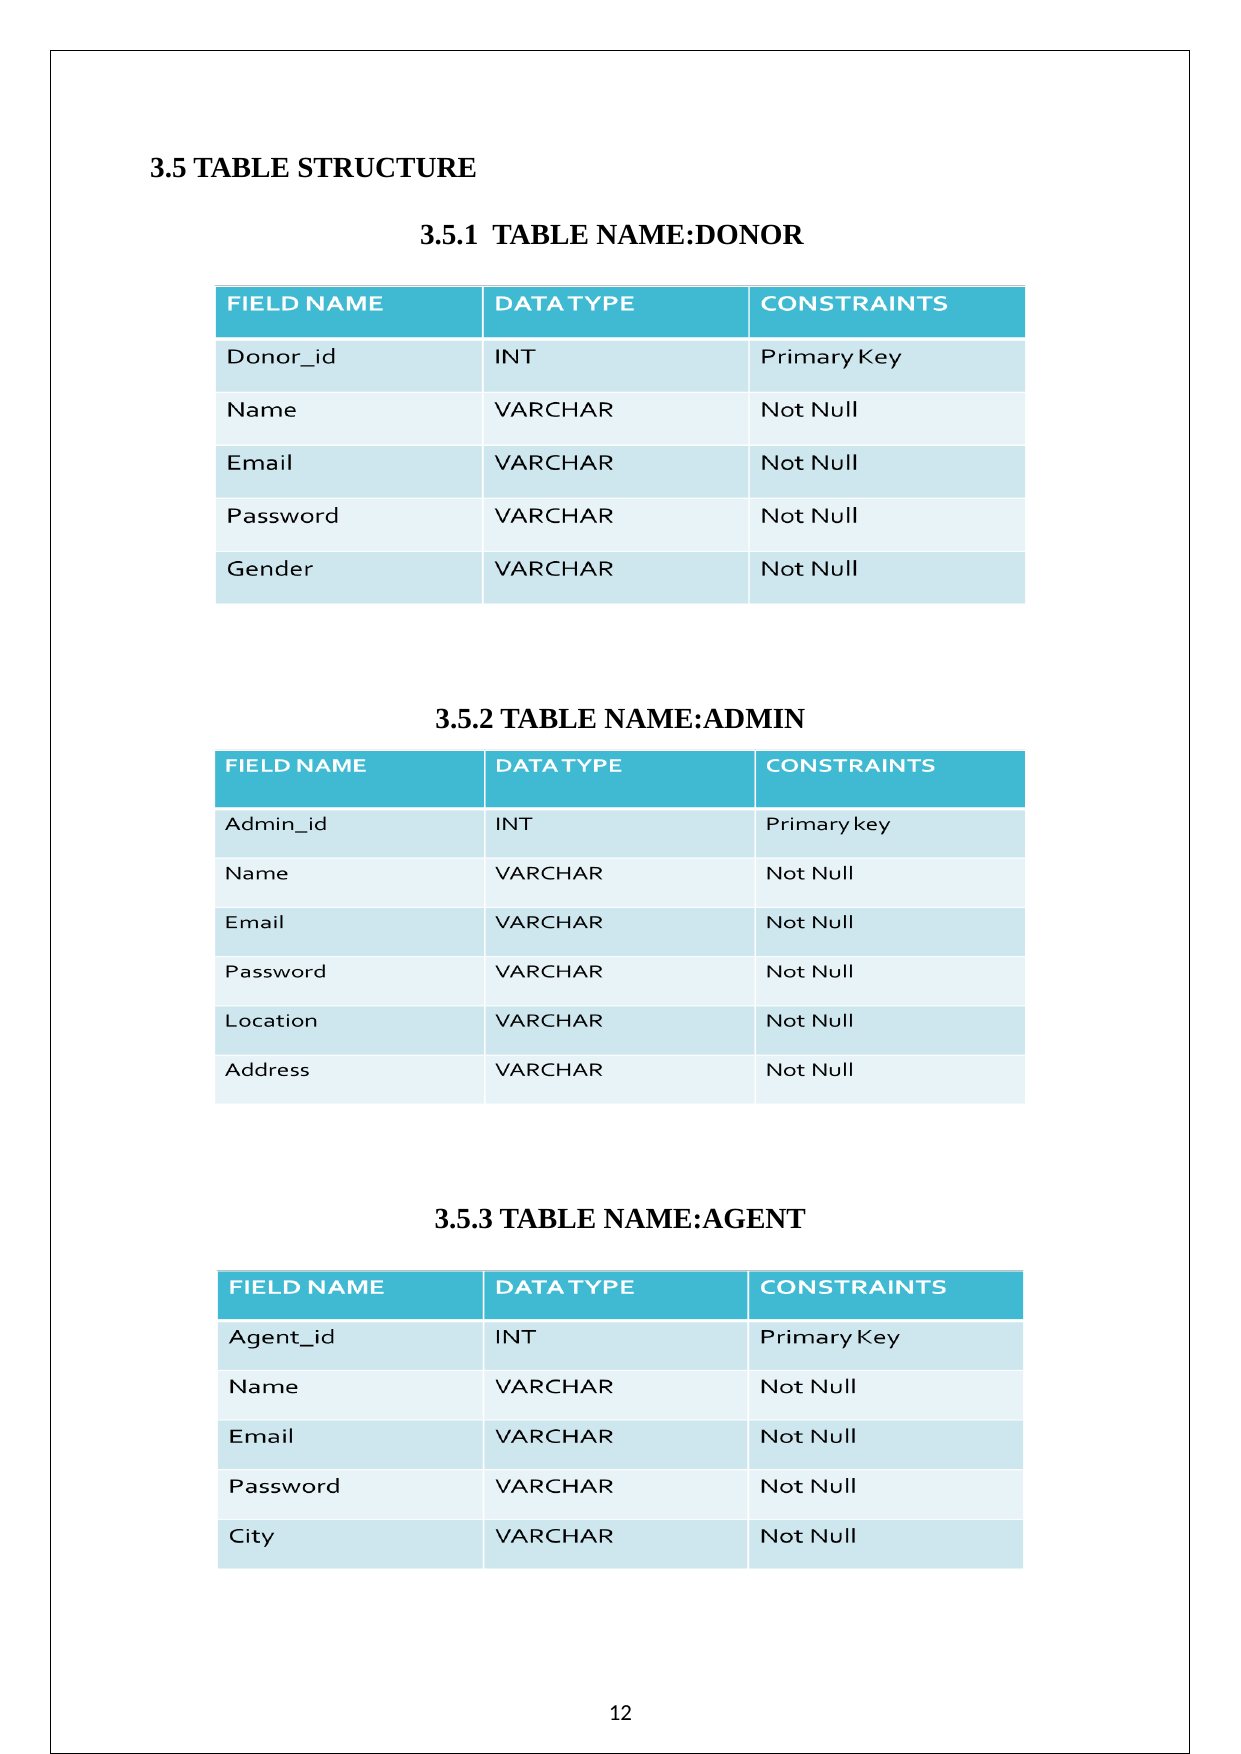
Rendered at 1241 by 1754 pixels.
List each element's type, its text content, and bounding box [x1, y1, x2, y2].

text 3.5.3 TABLE NAME:AGENT [150, 1201, 1090, 1235]
picture [214, 748, 1026, 1104]
picture [214, 283, 1026, 604]
text 3.5.1 TABLE NAME:DONOR [150, 217, 1090, 251]
text 3.5 TABLE STRUCTURE [150, 150, 1090, 183]
picture [216, 1268, 1024, 1569]
